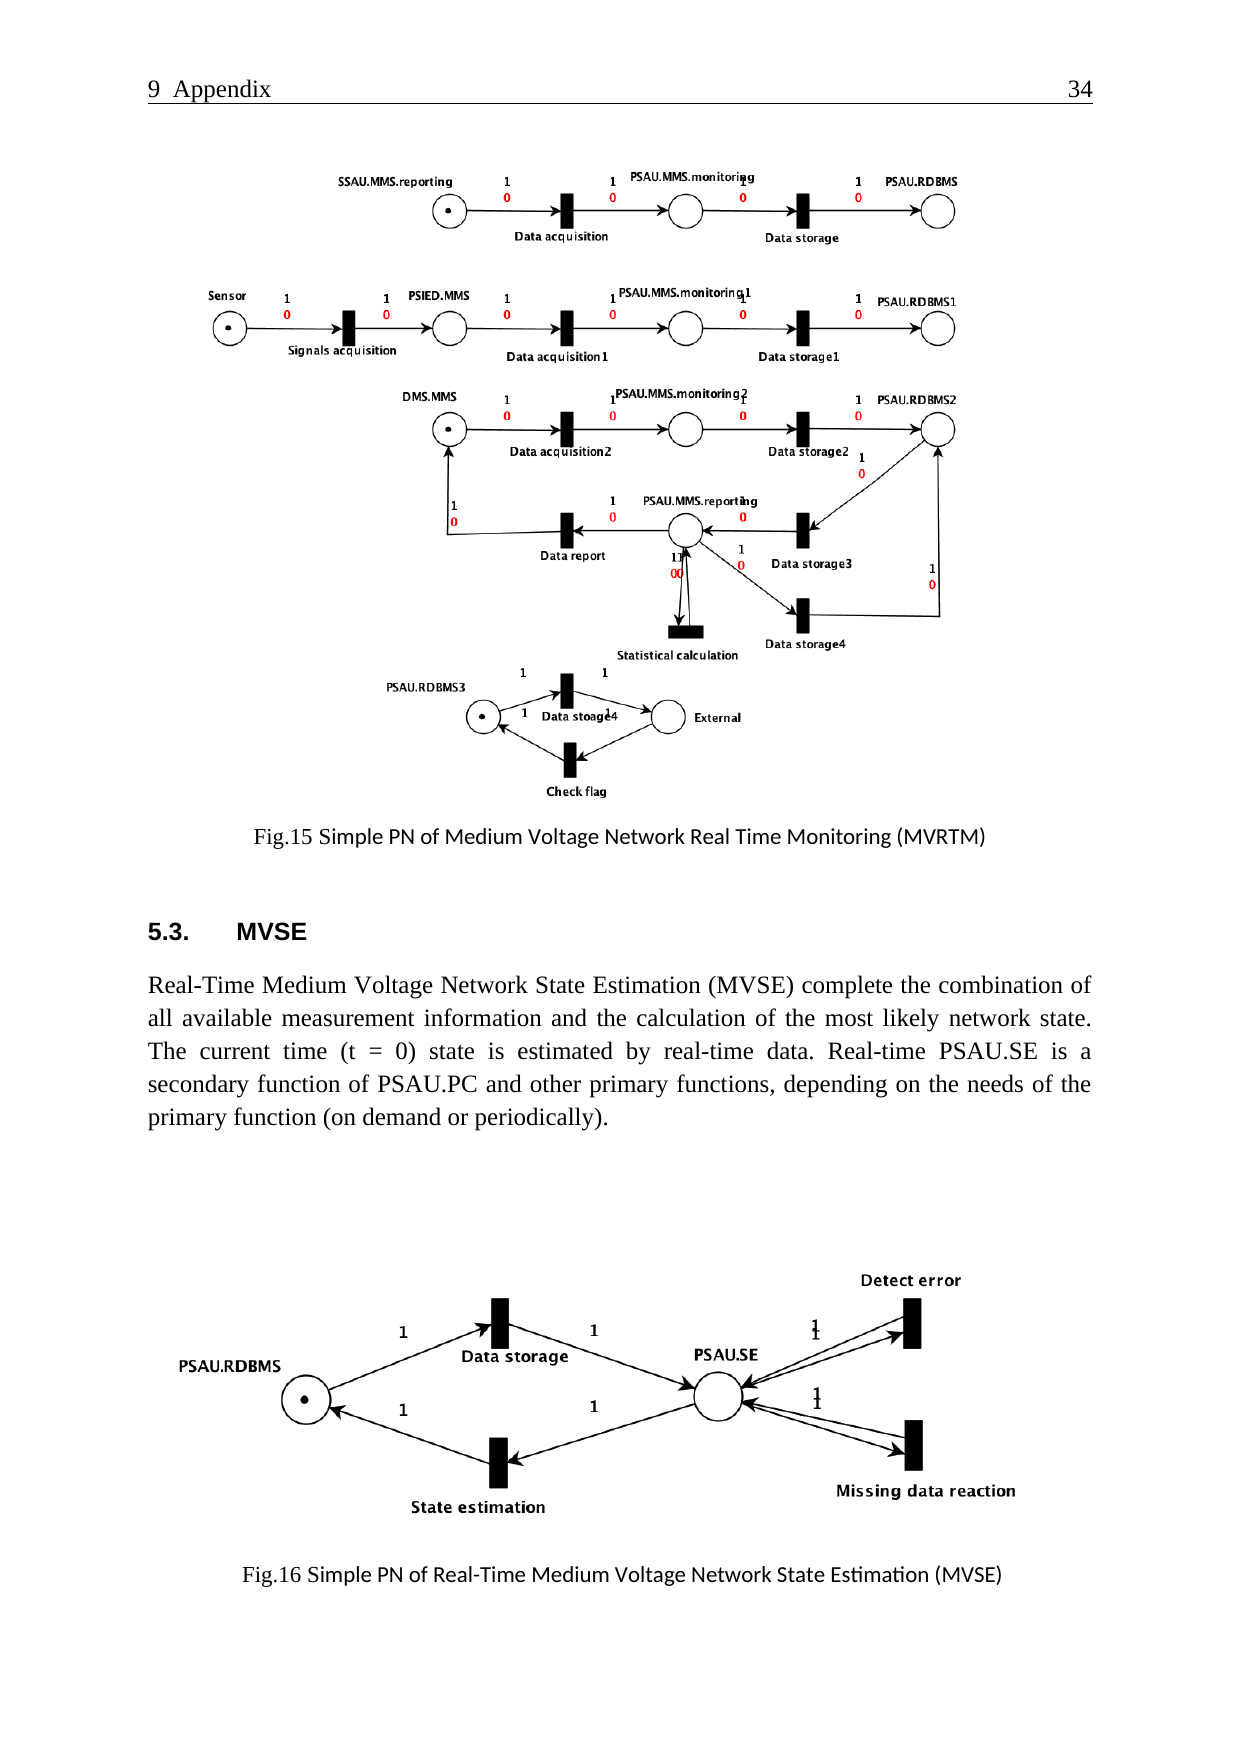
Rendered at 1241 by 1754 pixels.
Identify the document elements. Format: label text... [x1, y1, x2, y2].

picture [148, 147, 1092, 818]
text Fig.16 Simple PN of Real-Time Medium Voltage Network State Estimation (MVSE) [148, 1560, 1093, 1588]
picture [147, 1242, 1094, 1535]
title MVSE [148, 917, 1093, 945]
text Real-Time Medium Voltage Network State Estimation (MVSE) complete the combination of all available measurement information and the calculation of the most likely network state. The current time (t = 0) state is estimated by real-time data. Real-time PSAU.SE is a secondary function of PSAU.PC and other primary functions, depending on the needs of the primary function (on demand or periodically). [148, 970, 1093, 1131]
